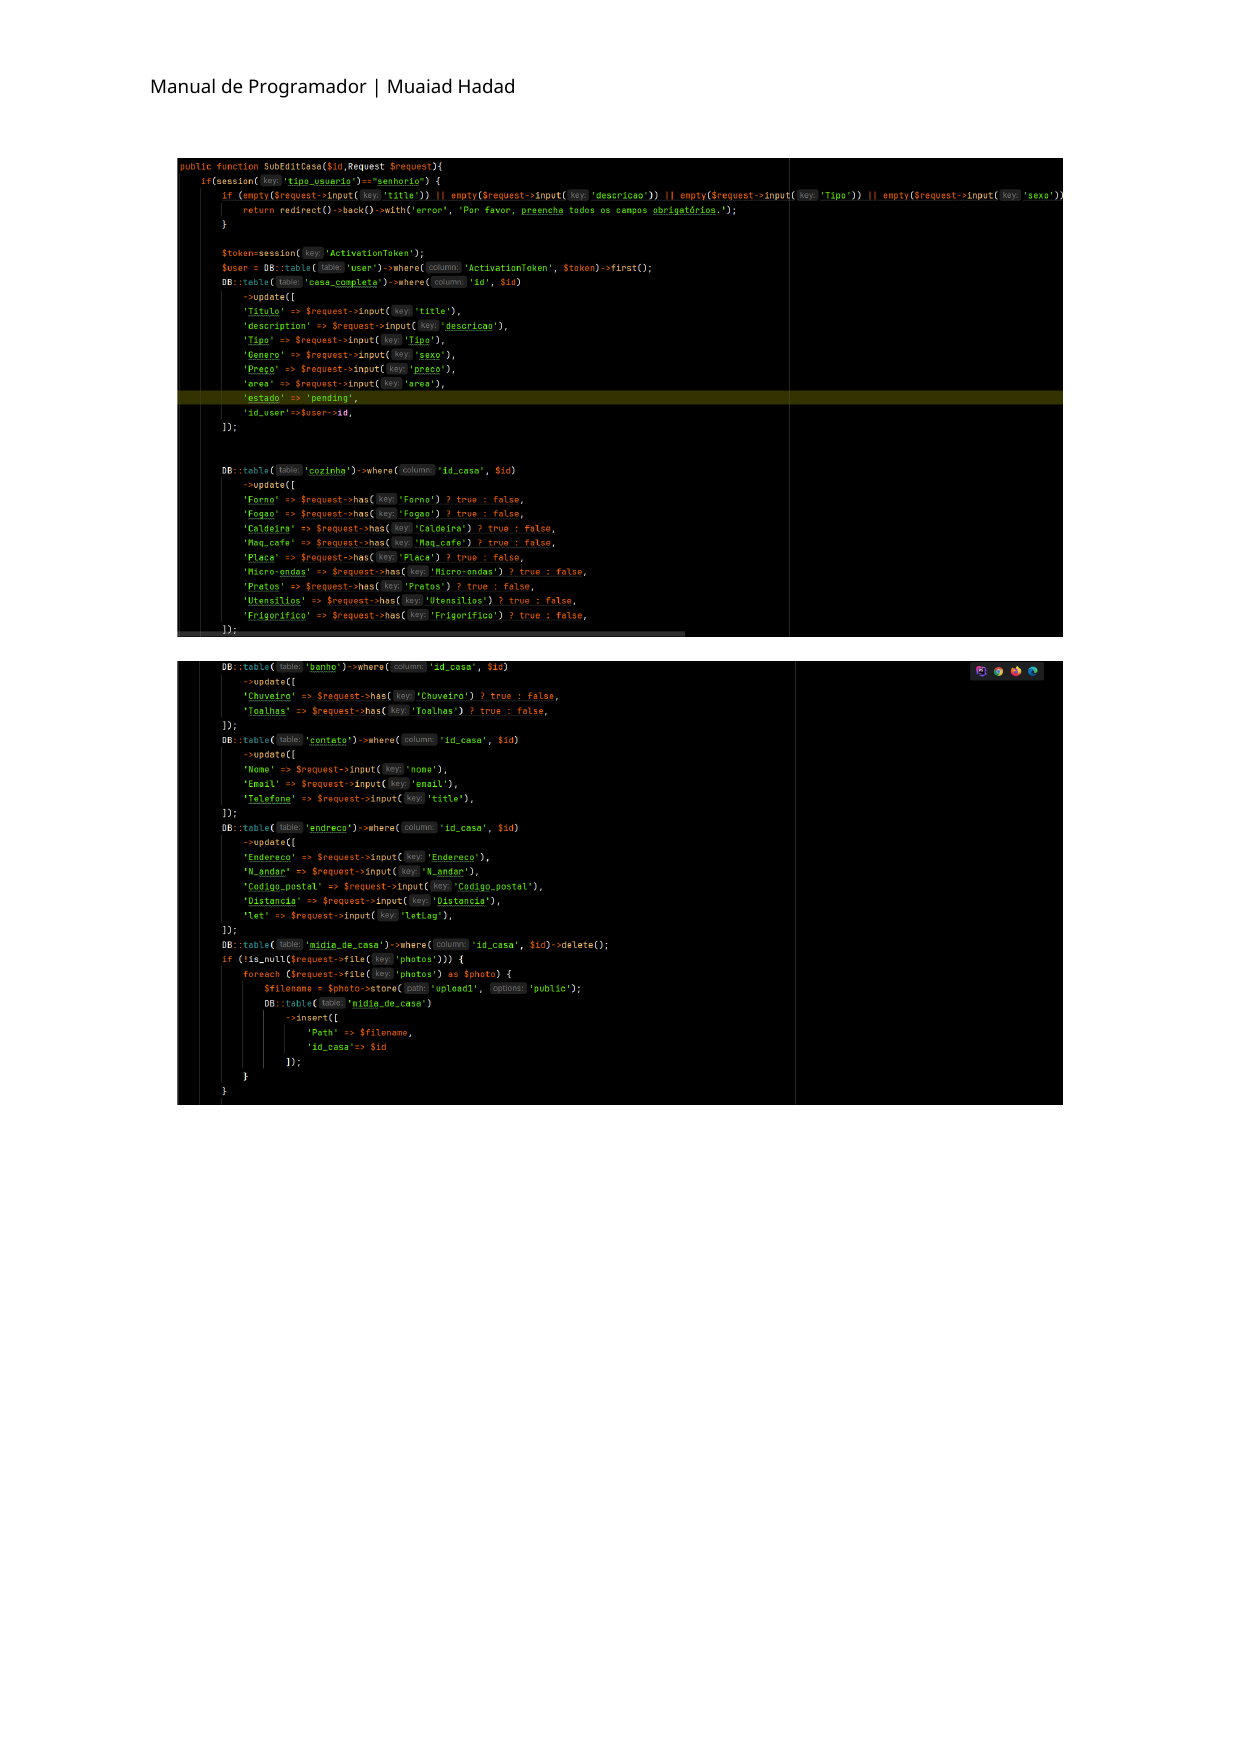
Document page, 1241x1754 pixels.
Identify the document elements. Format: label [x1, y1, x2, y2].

picture [177, 661, 1063, 1105]
picture [177, 158, 1063, 637]
